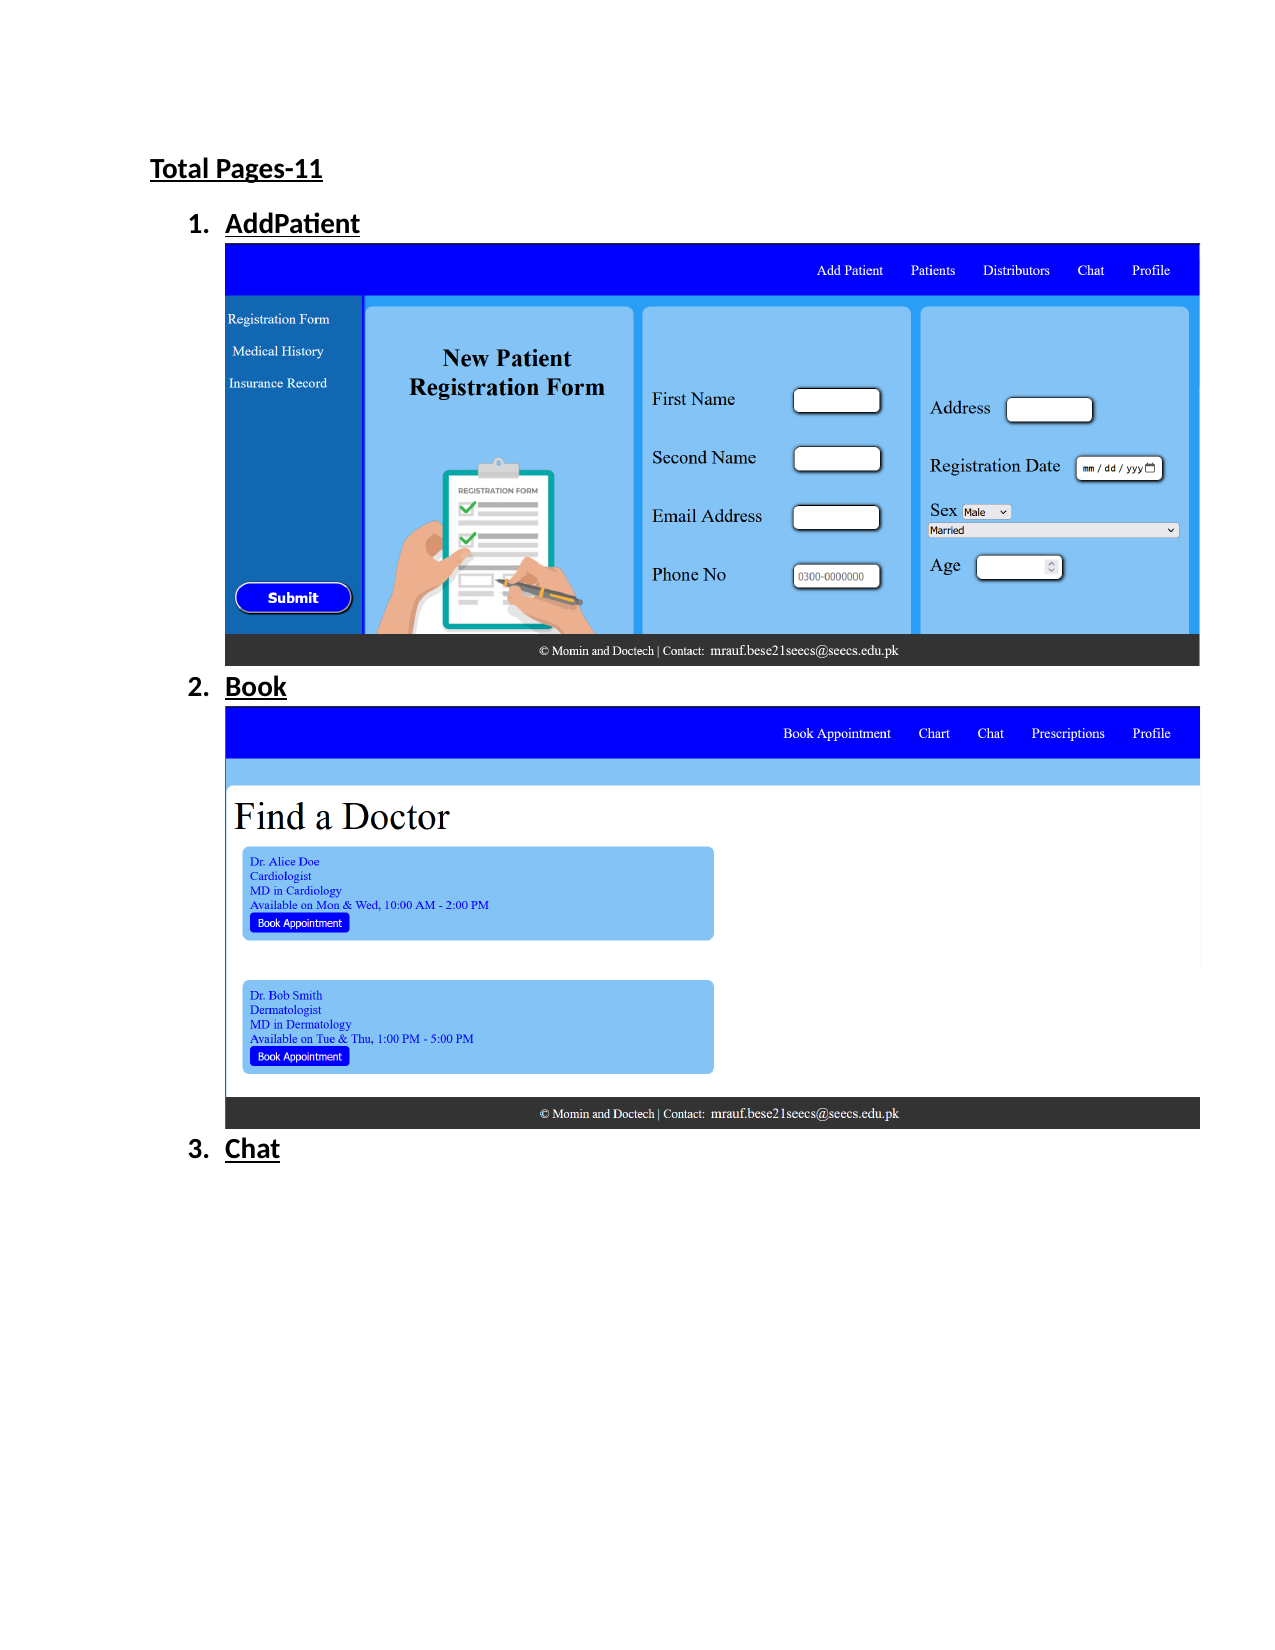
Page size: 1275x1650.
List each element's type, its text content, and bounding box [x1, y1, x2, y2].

picture [225, 243, 1200, 666]
list Book [187, 668, 1125, 703]
list AddPatient [187, 205, 1125, 241]
text Total Pages-11 [150, 150, 1125, 186]
list Chat [187, 1131, 1125, 1166]
picture [225, 706, 1200, 1129]
